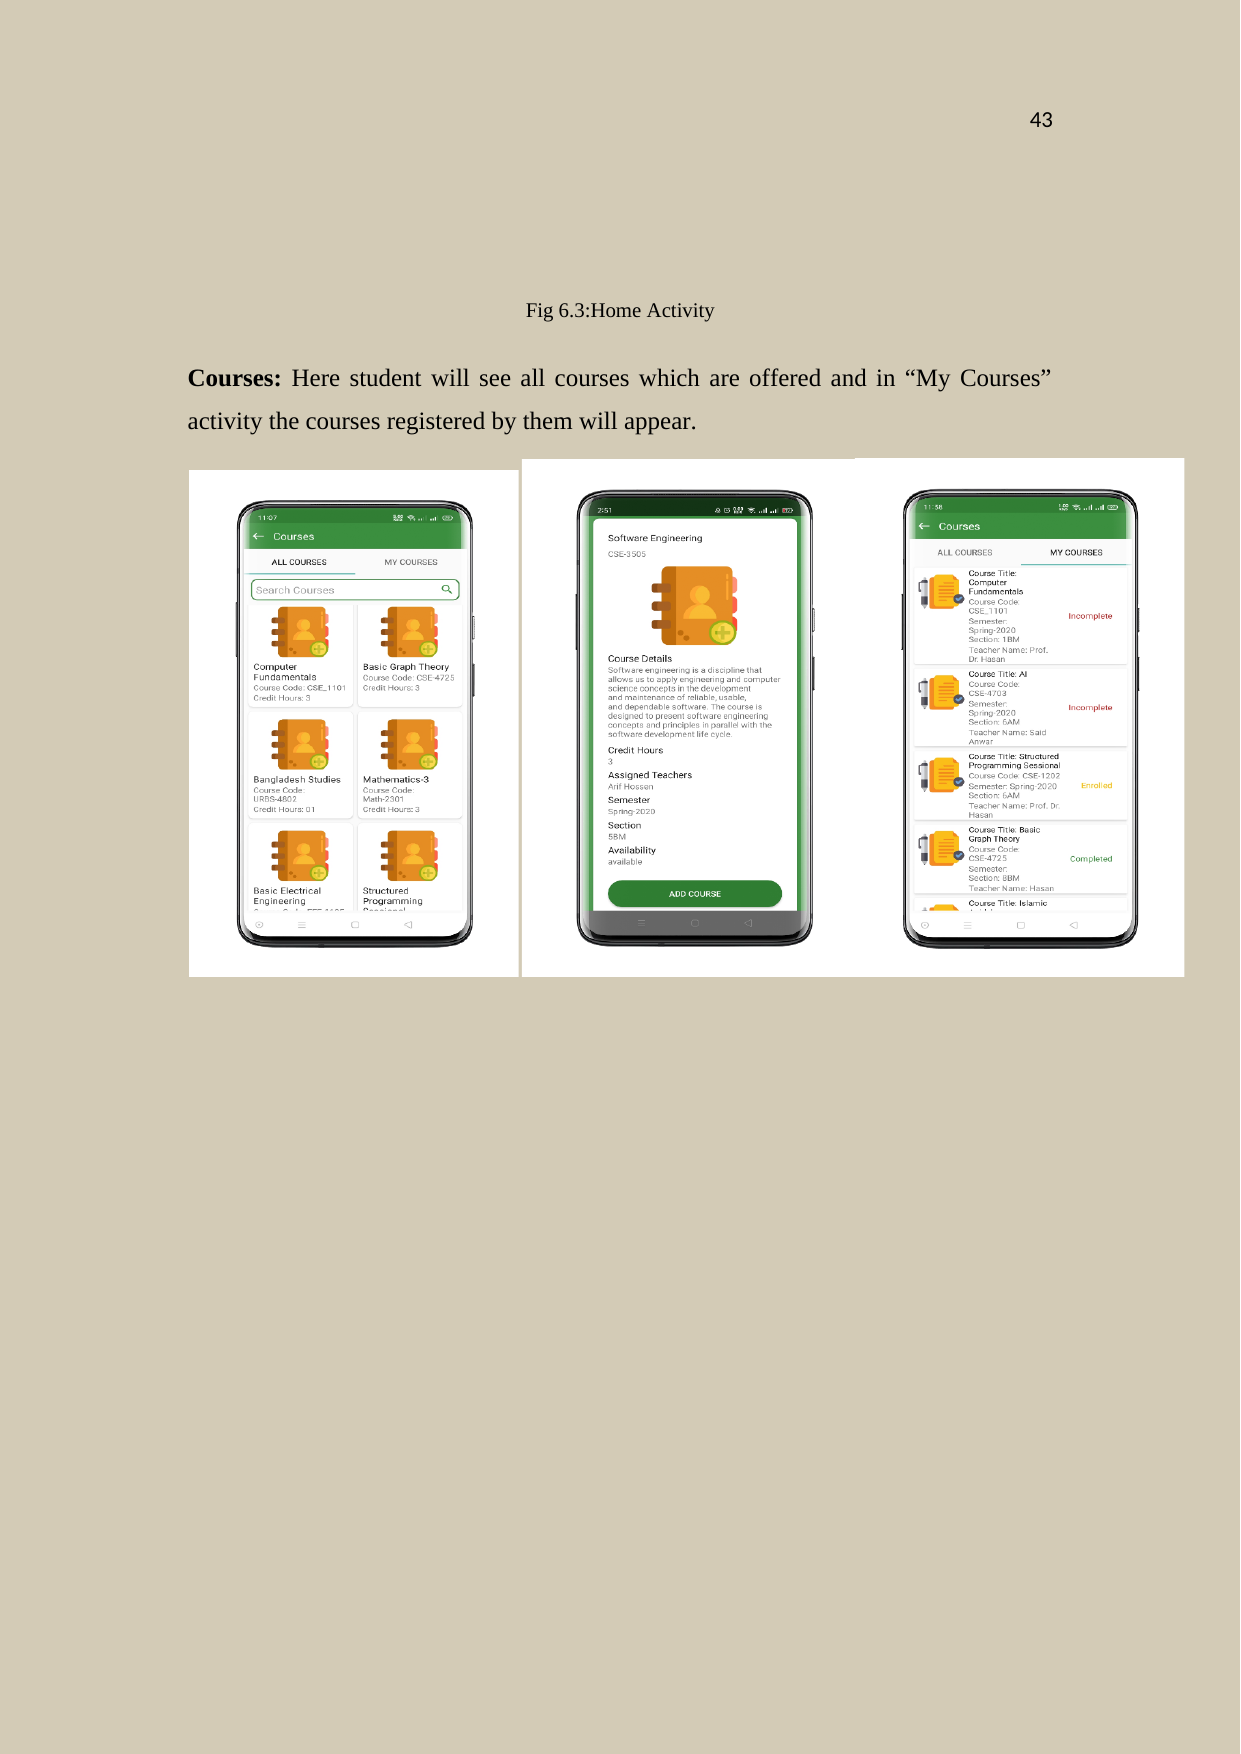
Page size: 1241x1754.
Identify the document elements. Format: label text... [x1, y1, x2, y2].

text Fig 6.3:Home Activity [262, 298, 978, 322]
text Courses: Here student will see all courses which are offered and in “My Courses” activity the courses registered by them will appear. [187, 363, 1053, 435]
picture [187, 470, 519, 974]
picture [520, 458, 1184, 975]
